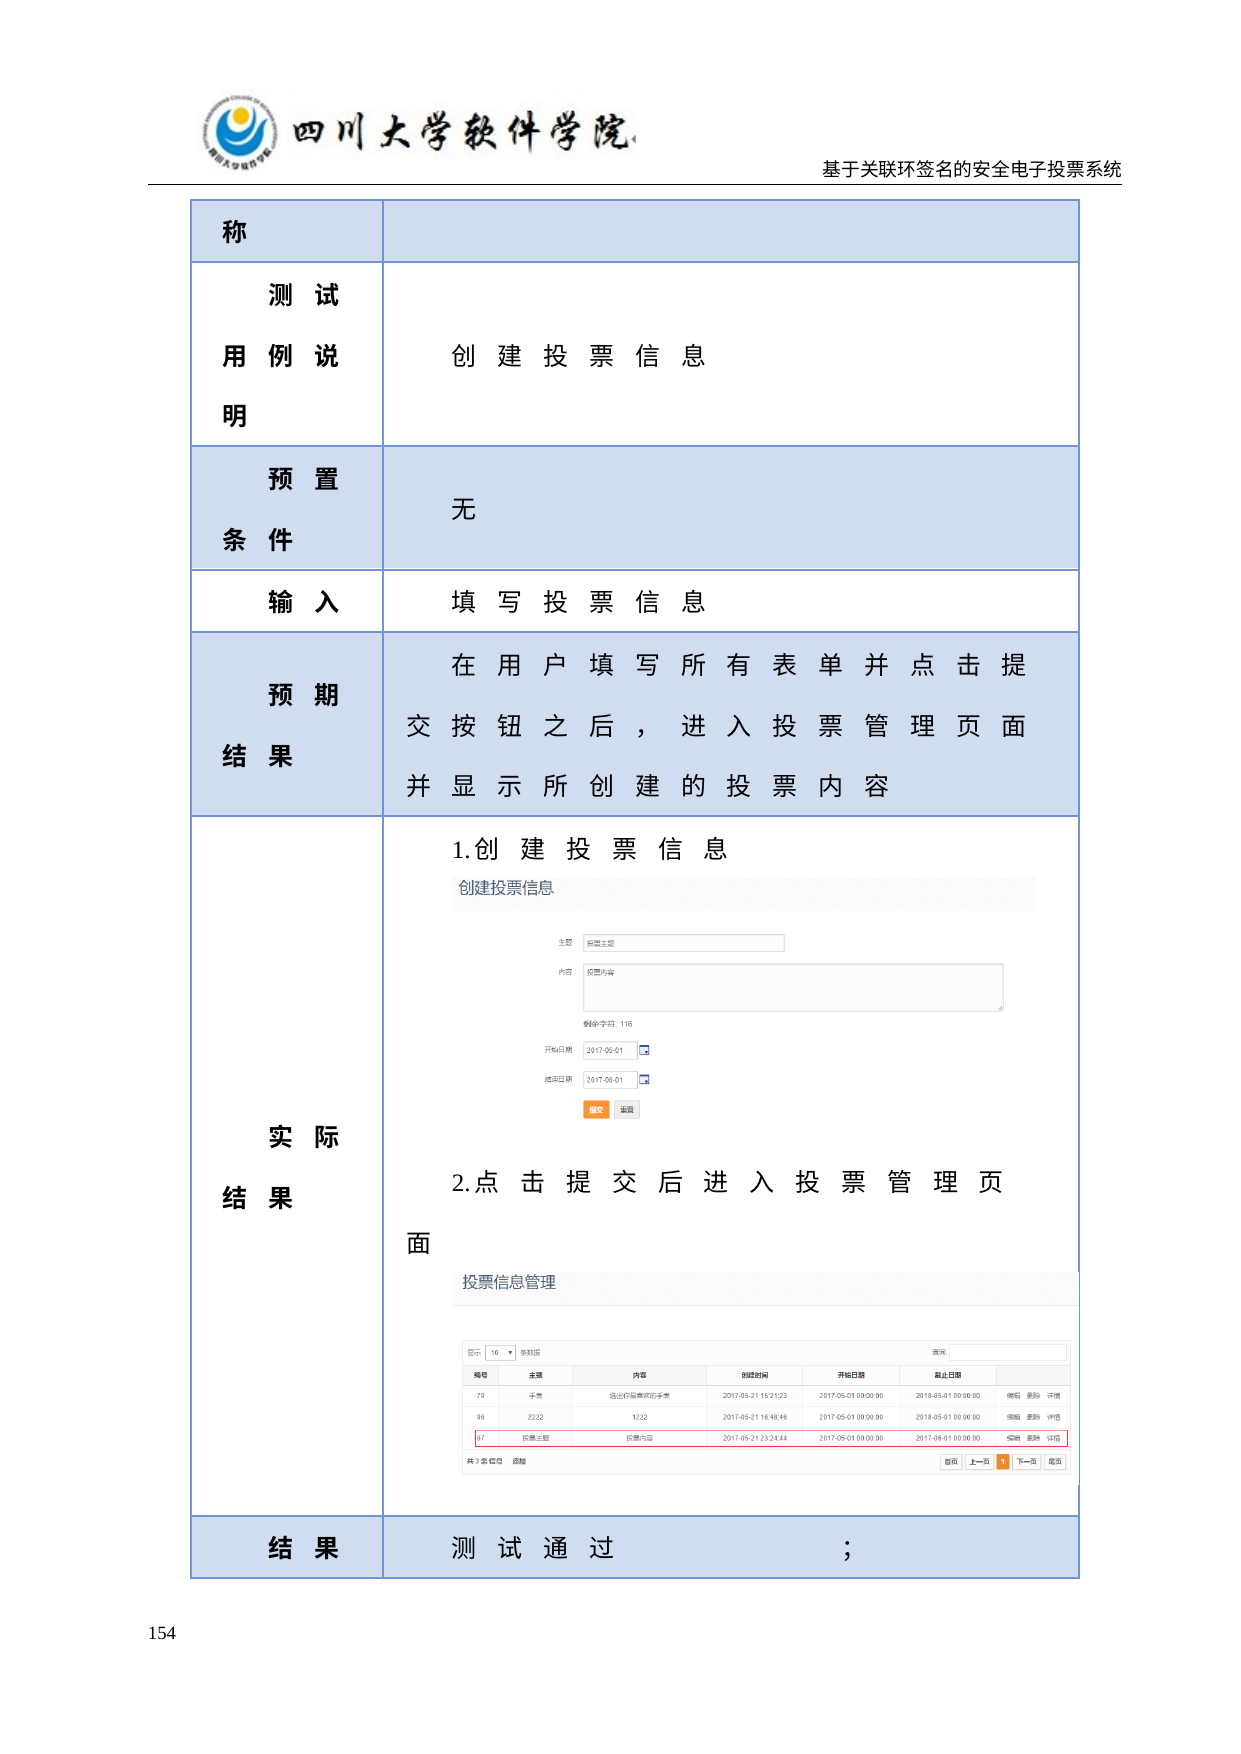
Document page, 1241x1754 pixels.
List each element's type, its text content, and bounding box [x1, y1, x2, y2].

picture [451, 877, 1036, 1128]
table_cell 无 [384, 447, 1078, 568]
picture [197, 88, 639, 177]
table_cell 在用户填写所有表单并点击提交按钮之后，进入投票管理页面并显示所创建的投票内容 [384, 633, 1078, 815]
table_cell 1.创建投票信息 2.点击提交后进入投票管理页面 [384, 817, 1078, 1514]
table_cell 测试用例名称 [192, 201, 382, 261]
table_cell 测试通过 ； 测试未通过 [384, 1517, 1078, 1577]
table_cell 测试用例说明 [192, 263, 382, 445]
table_cell 输入 [192, 571, 382, 631]
table_cell 填写投票信息 [384, 571, 1078, 631]
table_cell 结果分析 [192, 1517, 382, 1577]
picture [451, 1272, 1079, 1485]
table_cell 后台登录测试 [384, 201, 1078, 261]
table_cell 预期结果 [192, 633, 382, 815]
table_cell 预置条件 [192, 447, 382, 568]
table_cell 创建投票信息 [384, 263, 1078, 445]
table_cell 实际结果 [192, 817, 382, 1514]
